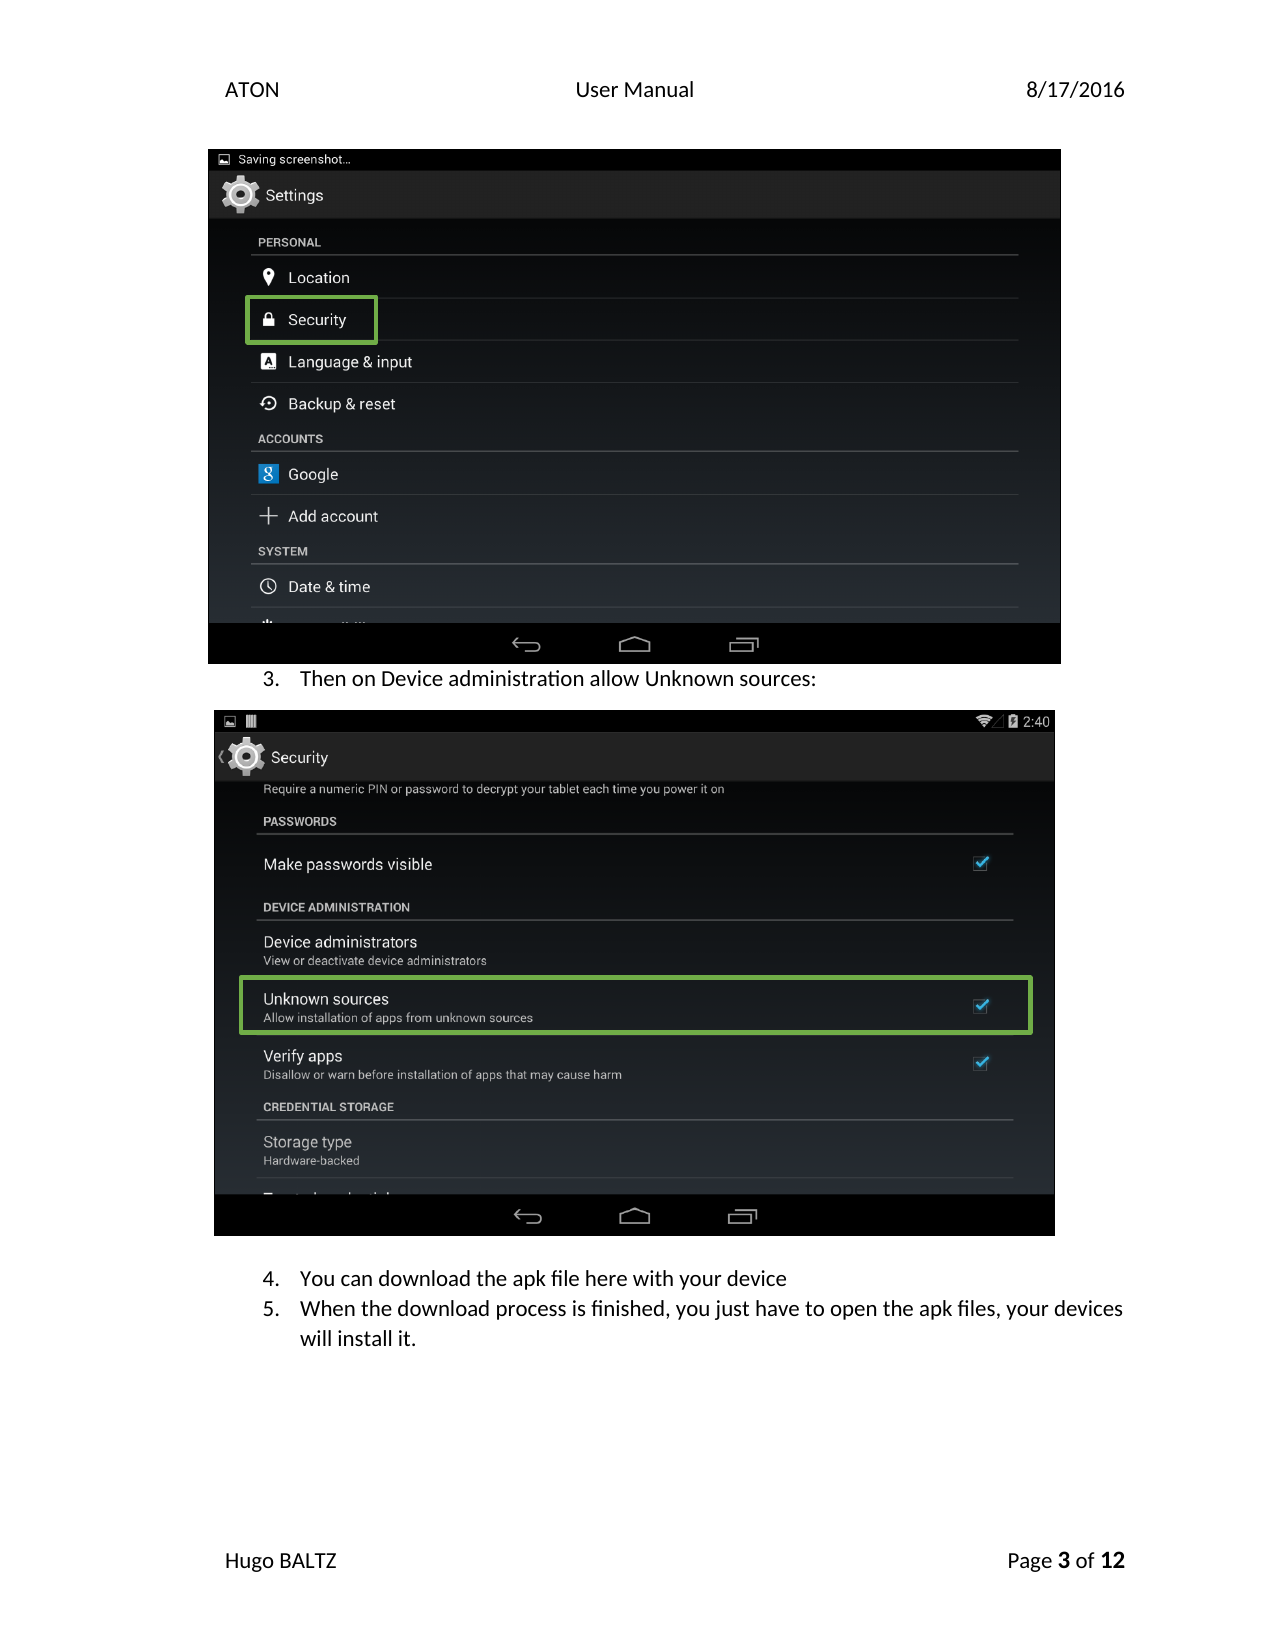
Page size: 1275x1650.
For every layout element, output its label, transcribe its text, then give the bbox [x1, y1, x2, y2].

picture [215, 711, 1054, 1235]
list When the download process is finished, you just have to open the apk files, your devices will install it. [262, 1294, 1125, 1352]
list You can download the apk file here with your device [262, 1264, 1125, 1292]
picture [209, 151, 1060, 663]
list Then on Device administration allow Unknown sources: [262, 664, 1125, 692]
